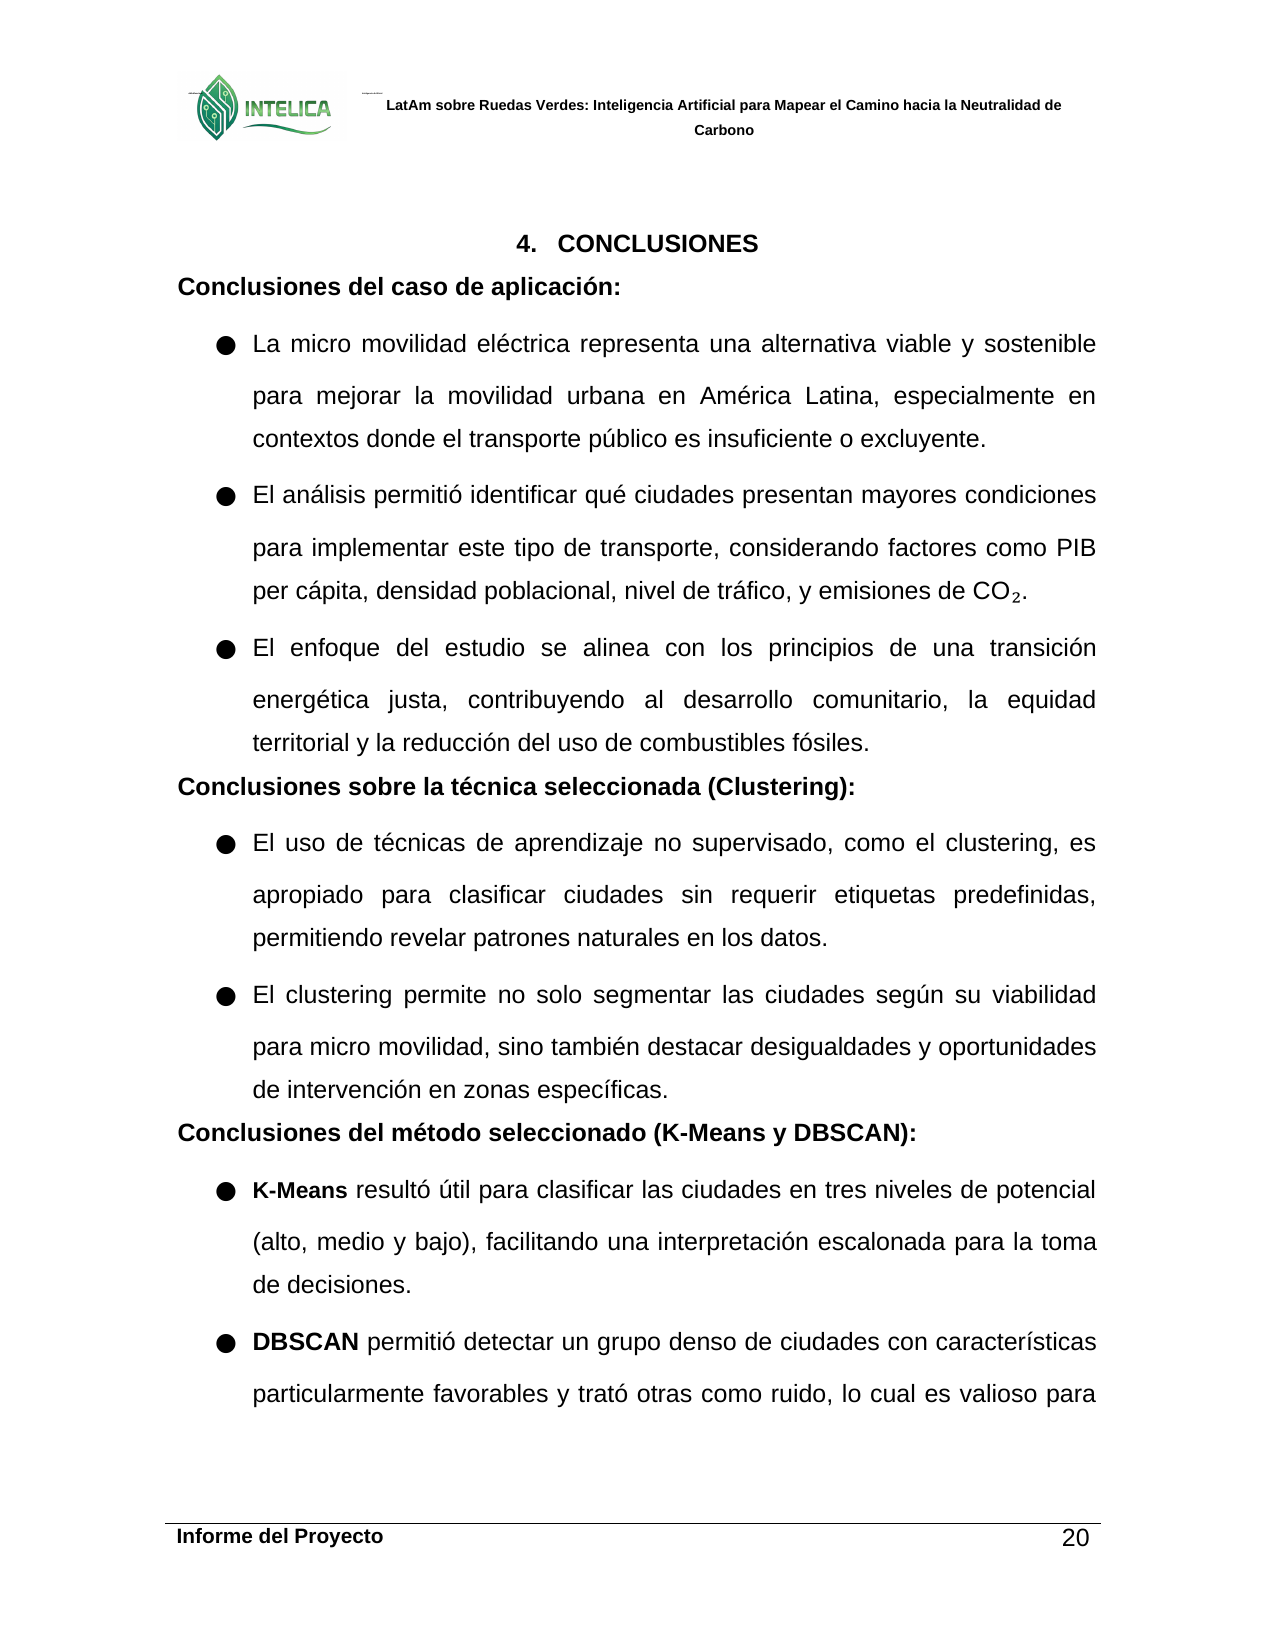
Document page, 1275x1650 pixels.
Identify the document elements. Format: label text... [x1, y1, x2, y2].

list La micro movilidad eléctrica representa una alternativa viable y sostenible para mejorar la movilidad urbana en América Latina, especialmente en contextos donde el transporte público es insuficiente o excluyente. [215, 315, 1098, 452]
text Conclusiones del caso de aplicación: [177, 272, 1098, 301]
picture [177, 71, 348, 141]
text Conclusiones sobre la técnica seleccionada (Clustering): [177, 772, 1098, 800]
subtitle CONCLUSIONES [177, 229, 1098, 257]
list El clustering permite no solo segmentar las ciudades según su viabilidad para micro movilidad, sino también destacar desigualdades y oportunidades de intervención en zonas específicas. [215, 967, 1098, 1104]
list El análisis permitió identificar qué ciudades presentan mayores condiciones para implementar este tipo de transporte, considerando factores como PIB per cápita, densidad poblacional, nivel de tráfico, y emisiones de CO₂. [215, 467, 1098, 605]
list El uso de técnicas de aprendizaje no supervisado, como el clustering, es apropiado para clasificar ciudades sin requerir etiquetas predefinidas, permitiendo revelar patrones naturales en los datos. [215, 815, 1098, 952]
list El enfoque del estudio se alinea con los principios de una transición energética justa, contribuyendo al desarrollo comunitario, la equidad territorial y la reducción del uso de combustibles fósiles. [215, 620, 1098, 757]
text Conclusiones del método seleccionado (K-Means y DBSCAN): [177, 1118, 1098, 1147]
list K-Means resultó útil para clasificar las ciudades en tres niveles de potencial (alto, medio y bajo), facilitando una interpretación escalonada para la toma de decisiones. [215, 1162, 1098, 1299]
